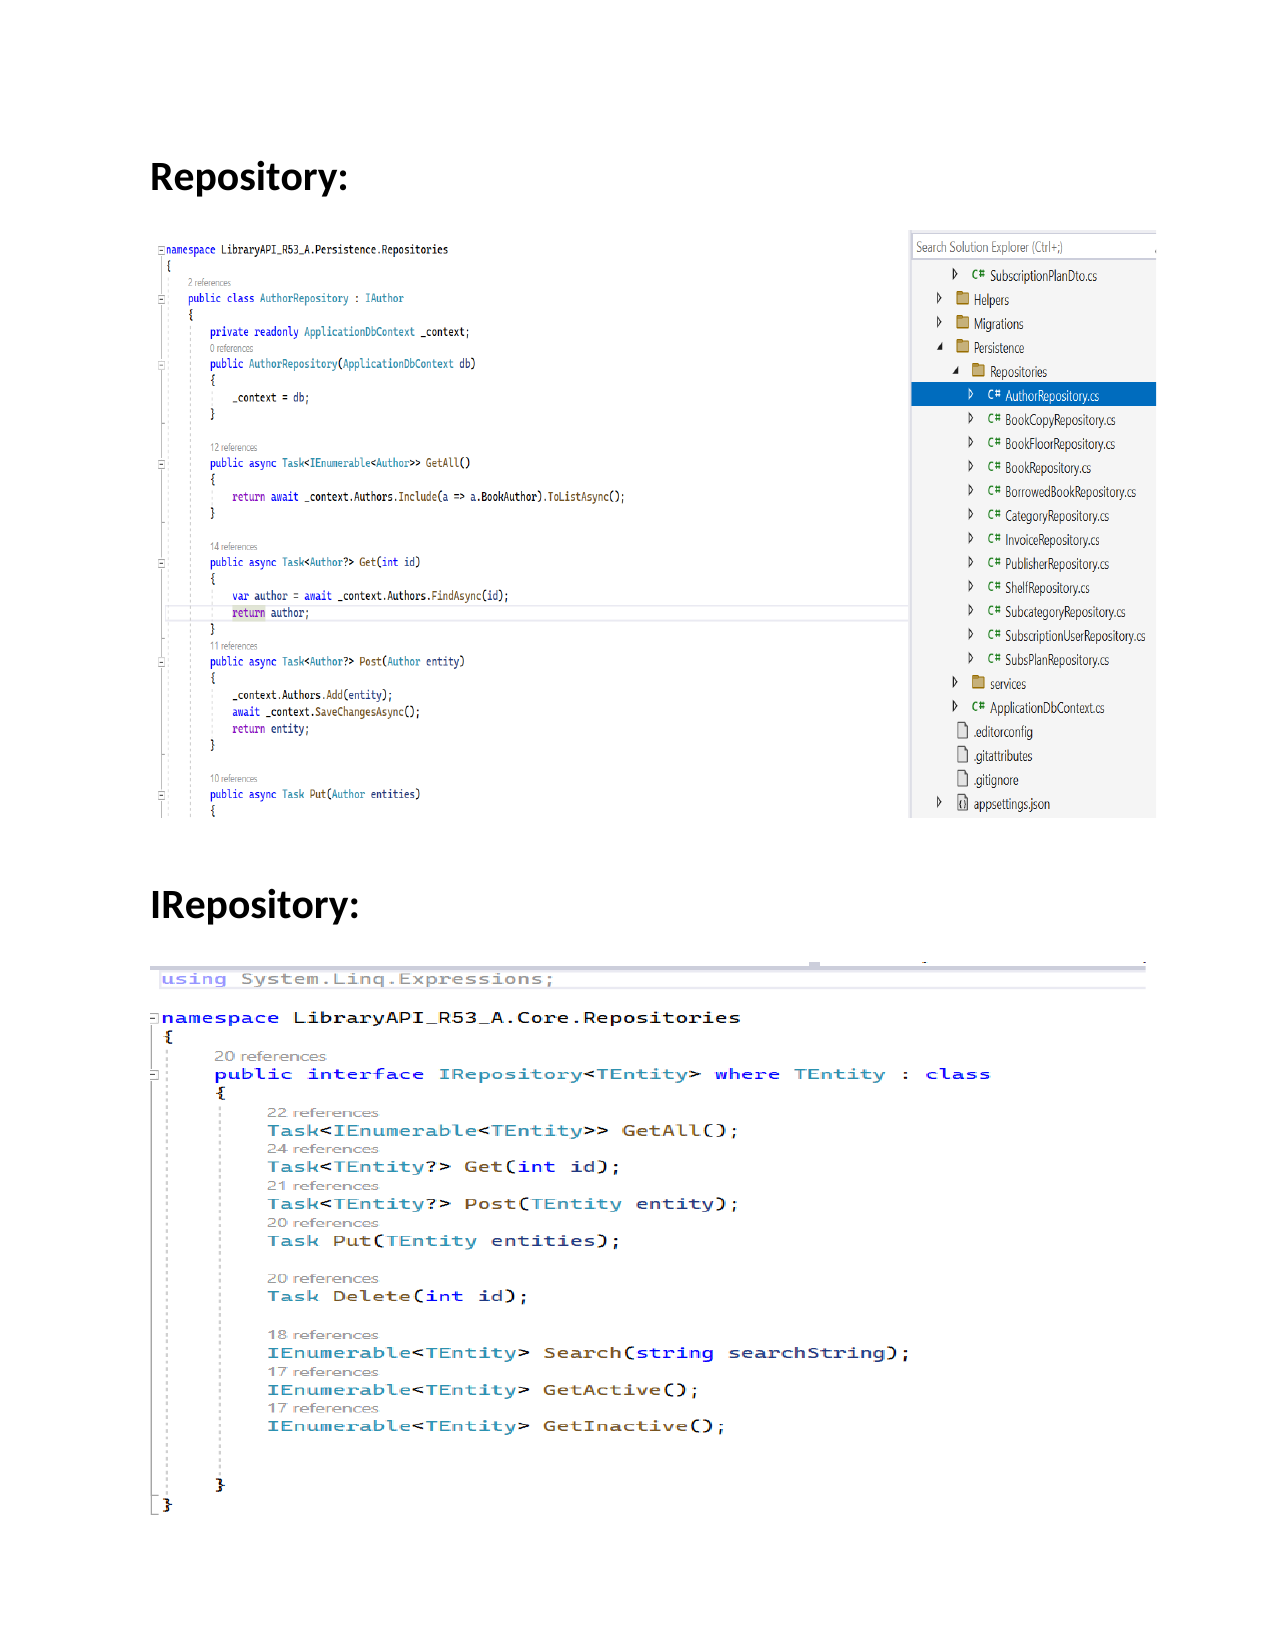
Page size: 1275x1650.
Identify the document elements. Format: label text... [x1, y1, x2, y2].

subtitle Repository: [150, 150, 1125, 201]
subtitle IRepository: [150, 878, 1125, 929]
picture [150, 962, 1146, 1536]
picture [150, 230, 1157, 818]
